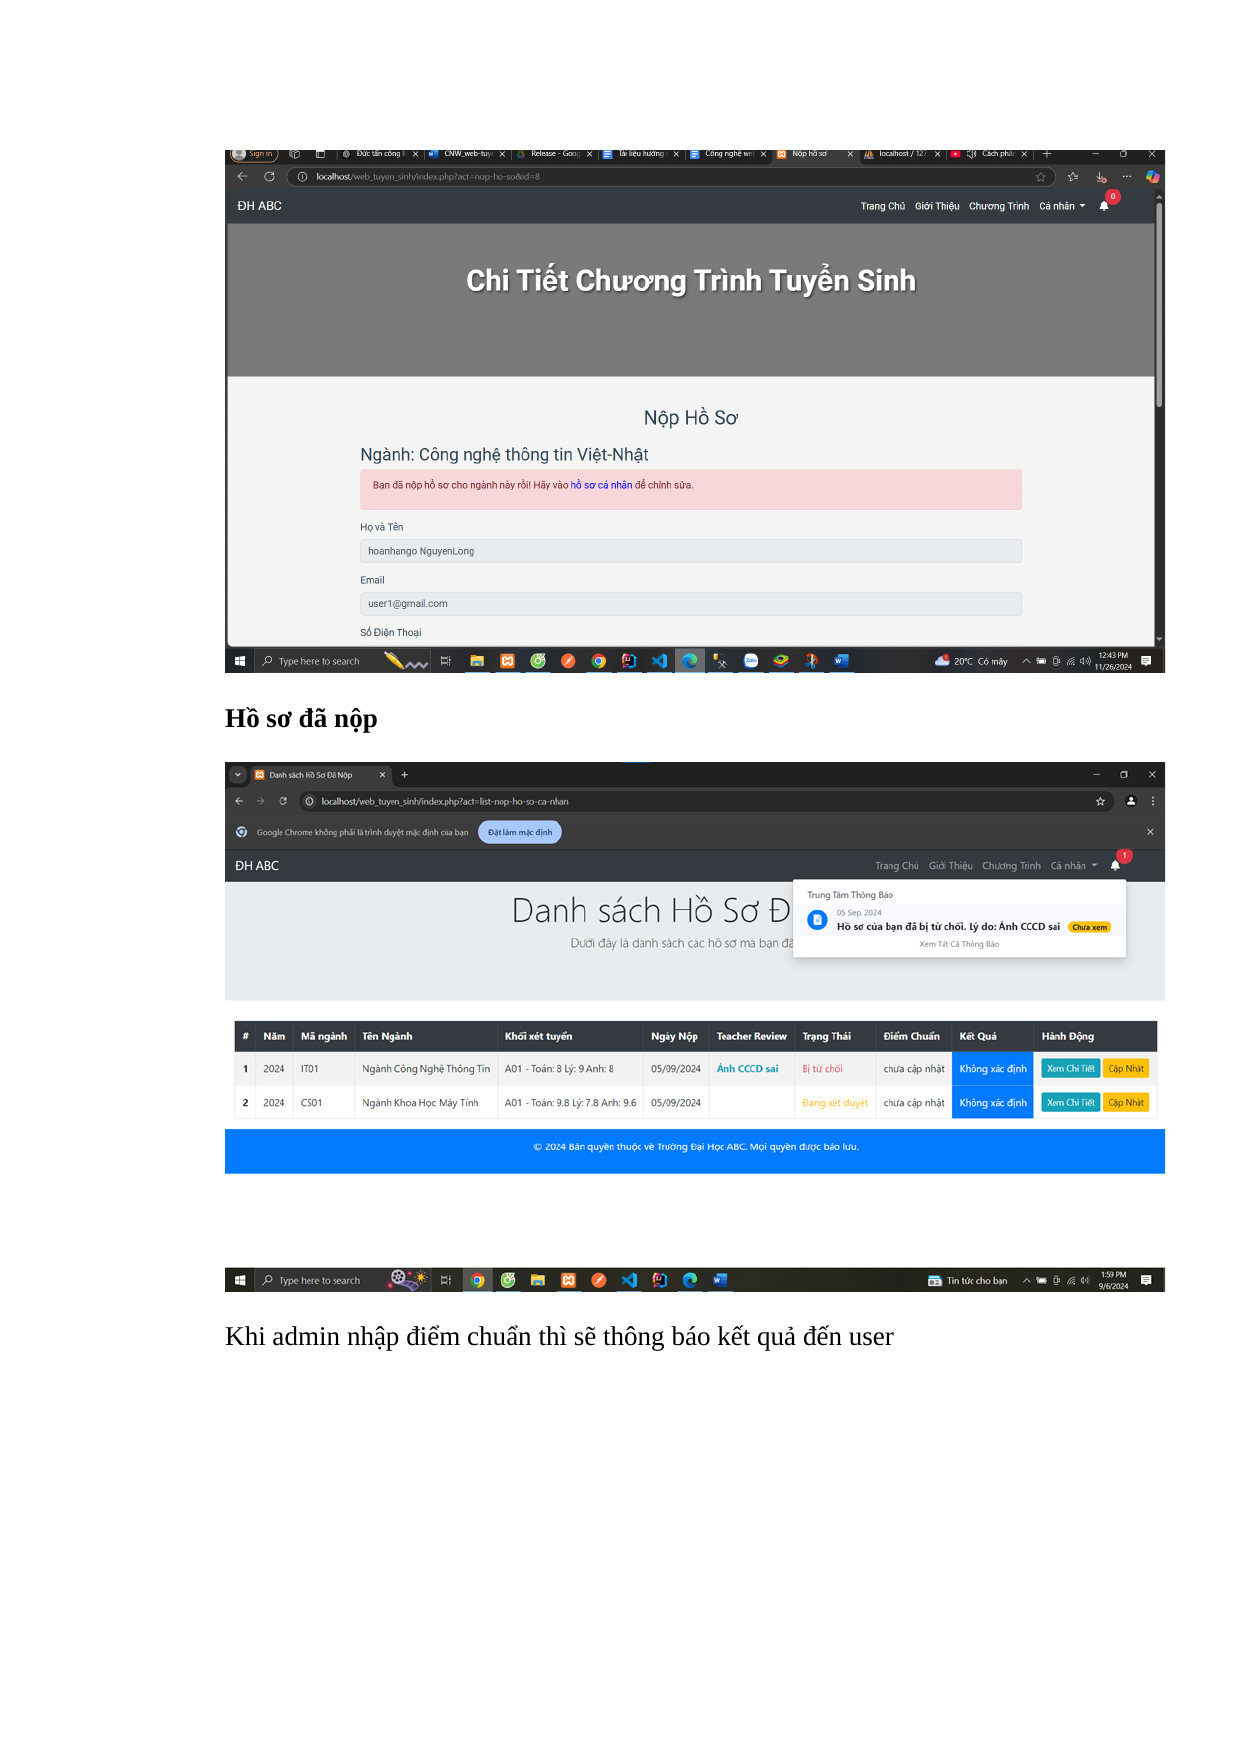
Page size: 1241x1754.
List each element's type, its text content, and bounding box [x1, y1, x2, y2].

picture [225, 150, 1166, 673]
text Hồ sơ đã nộp [225, 702, 1090, 733]
picture [225, 762, 1166, 1292]
text Khi admin nhập điểm chuẩn thì sẽ thông báo kết quả đến user [225, 1321, 1090, 1352]
